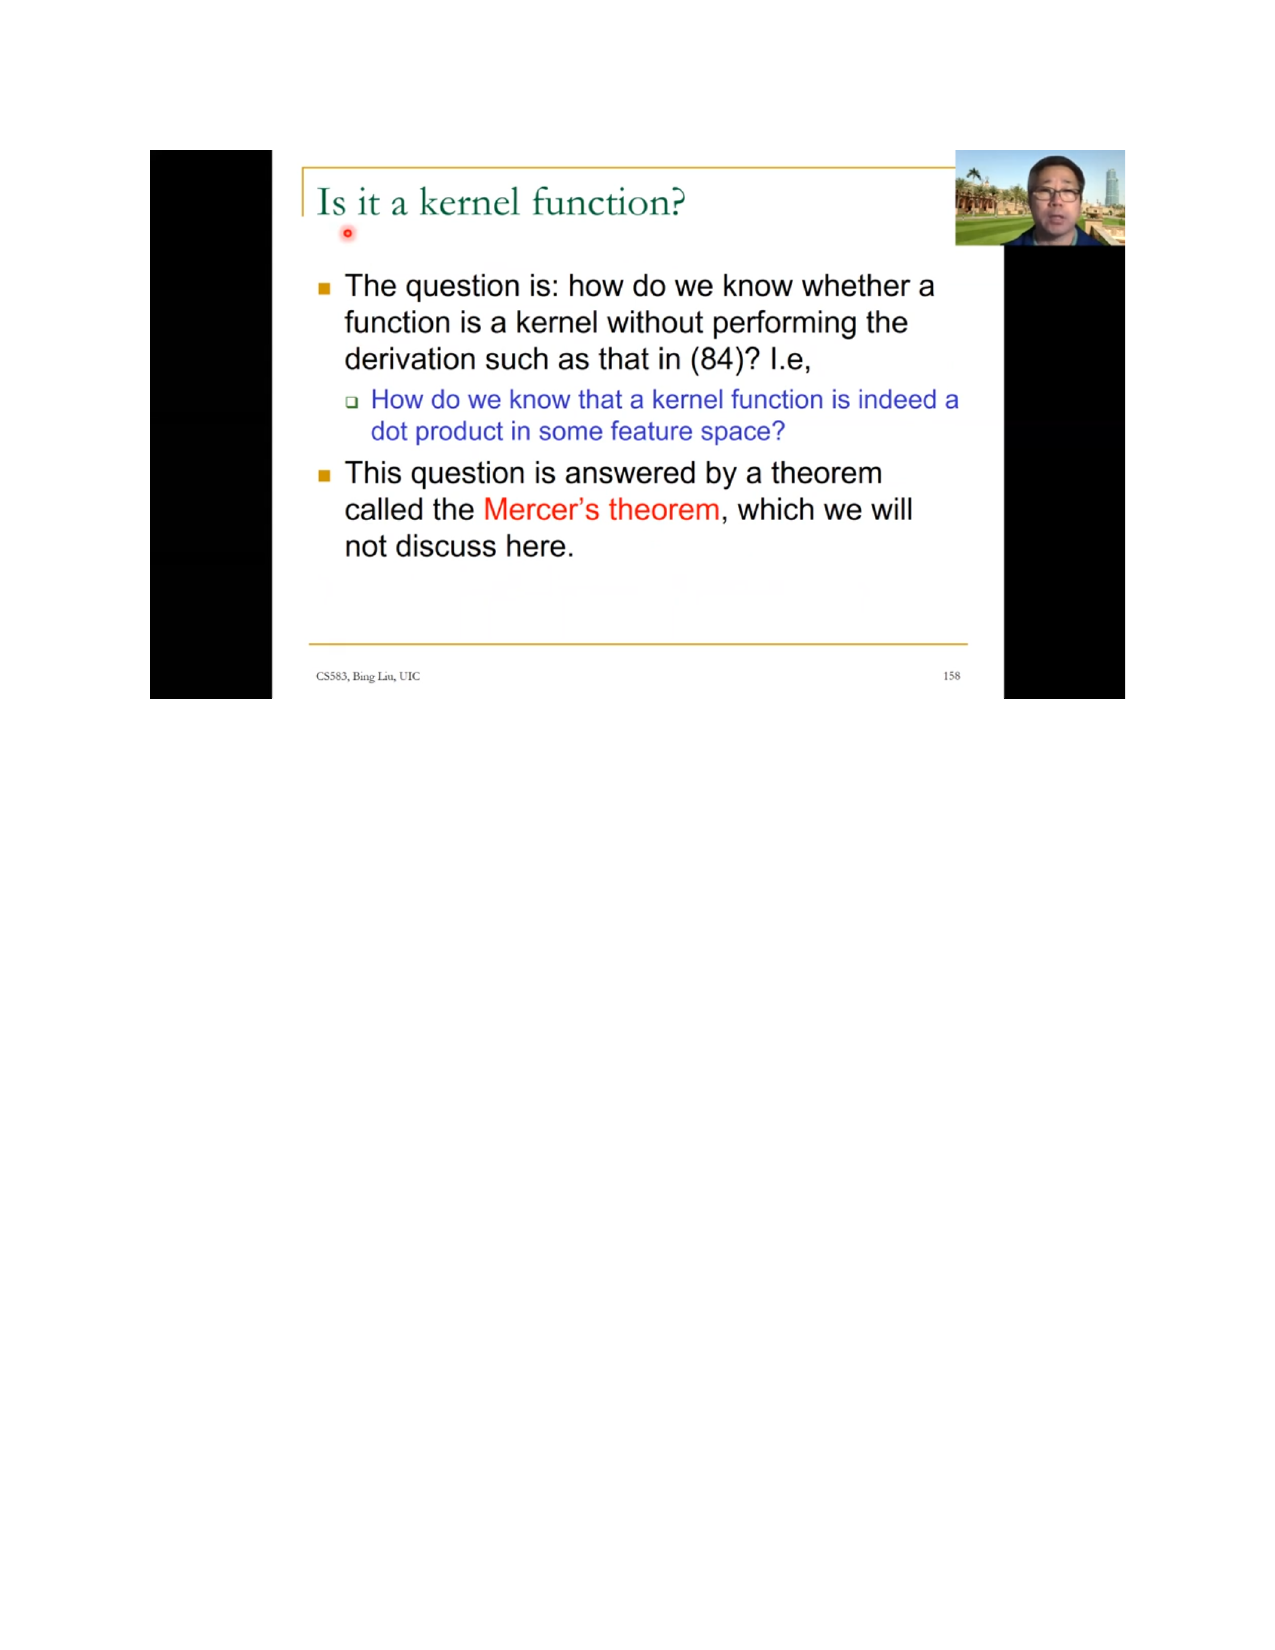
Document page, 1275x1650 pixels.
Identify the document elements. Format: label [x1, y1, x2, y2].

picture [150, 150, 1125, 699]
